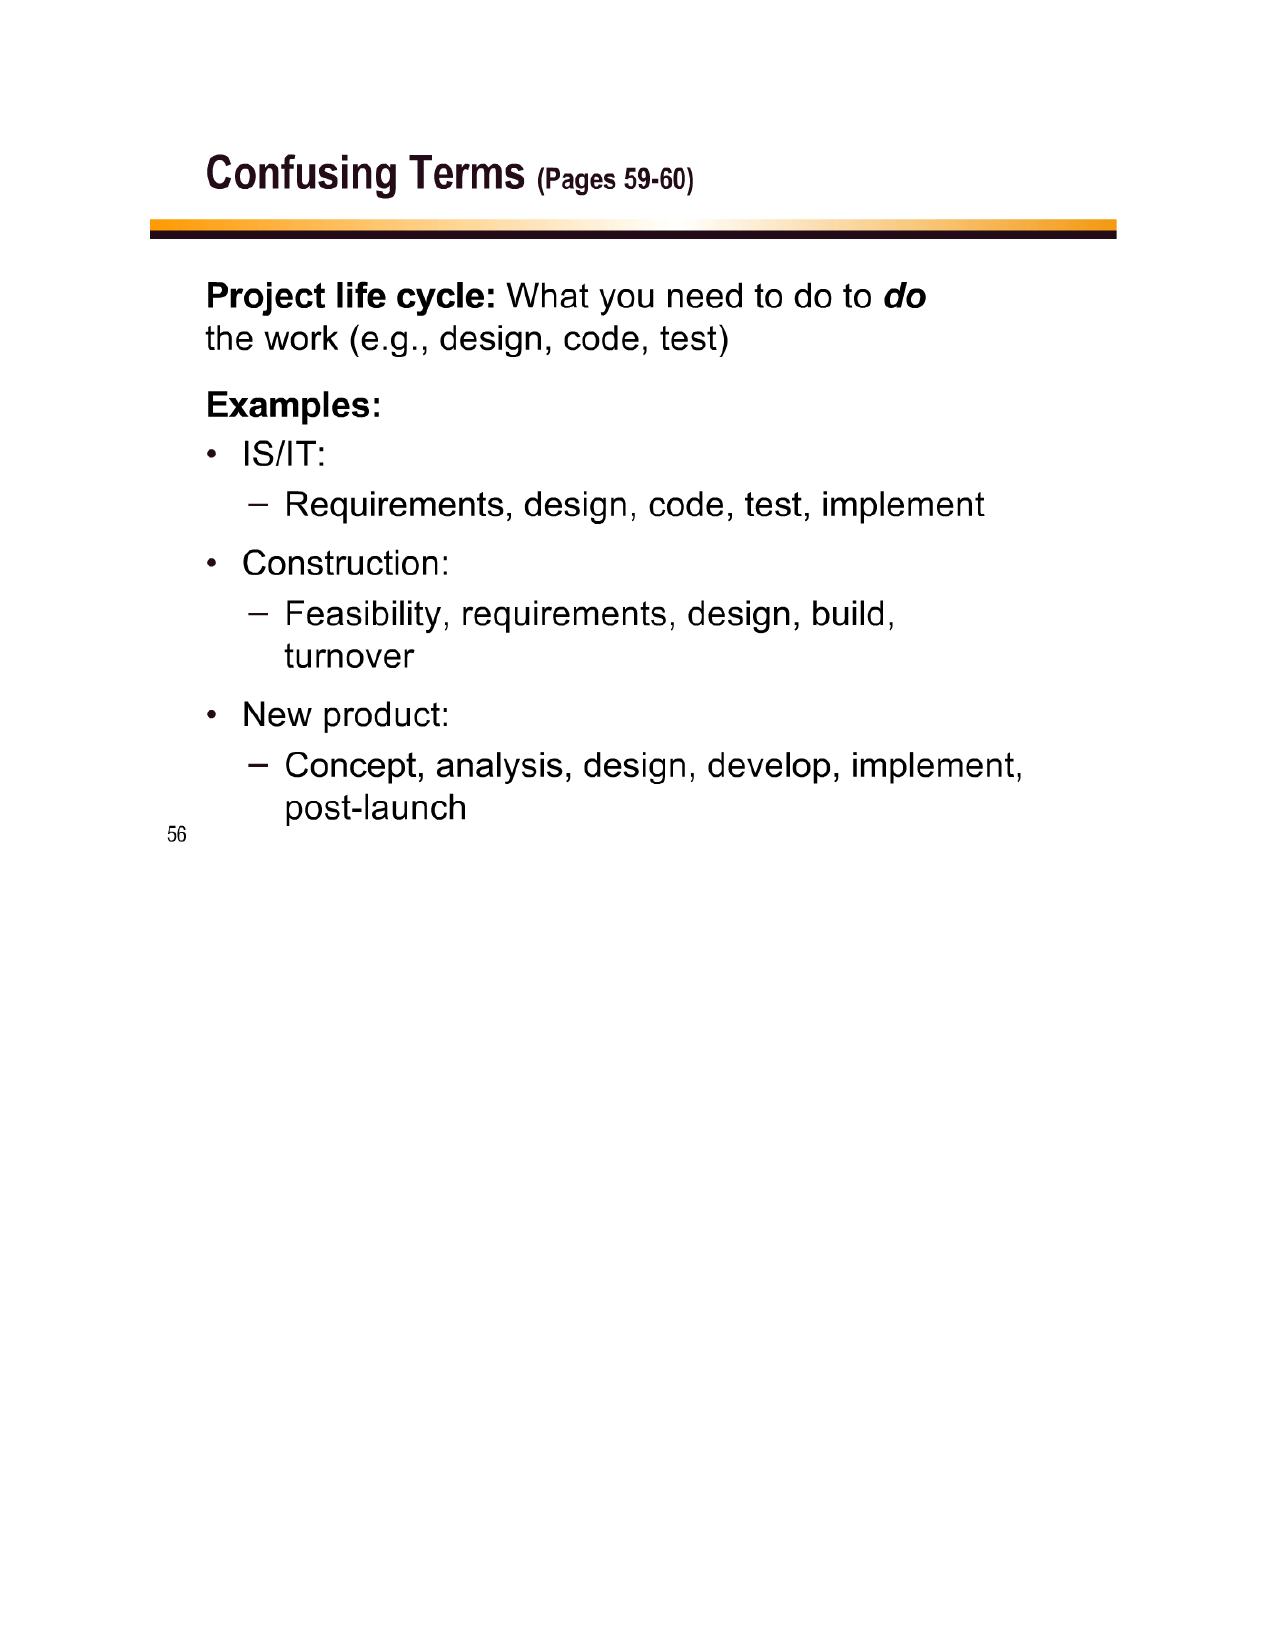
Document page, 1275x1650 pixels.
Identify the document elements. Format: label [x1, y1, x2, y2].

picture [150, 118, 1117, 842]
